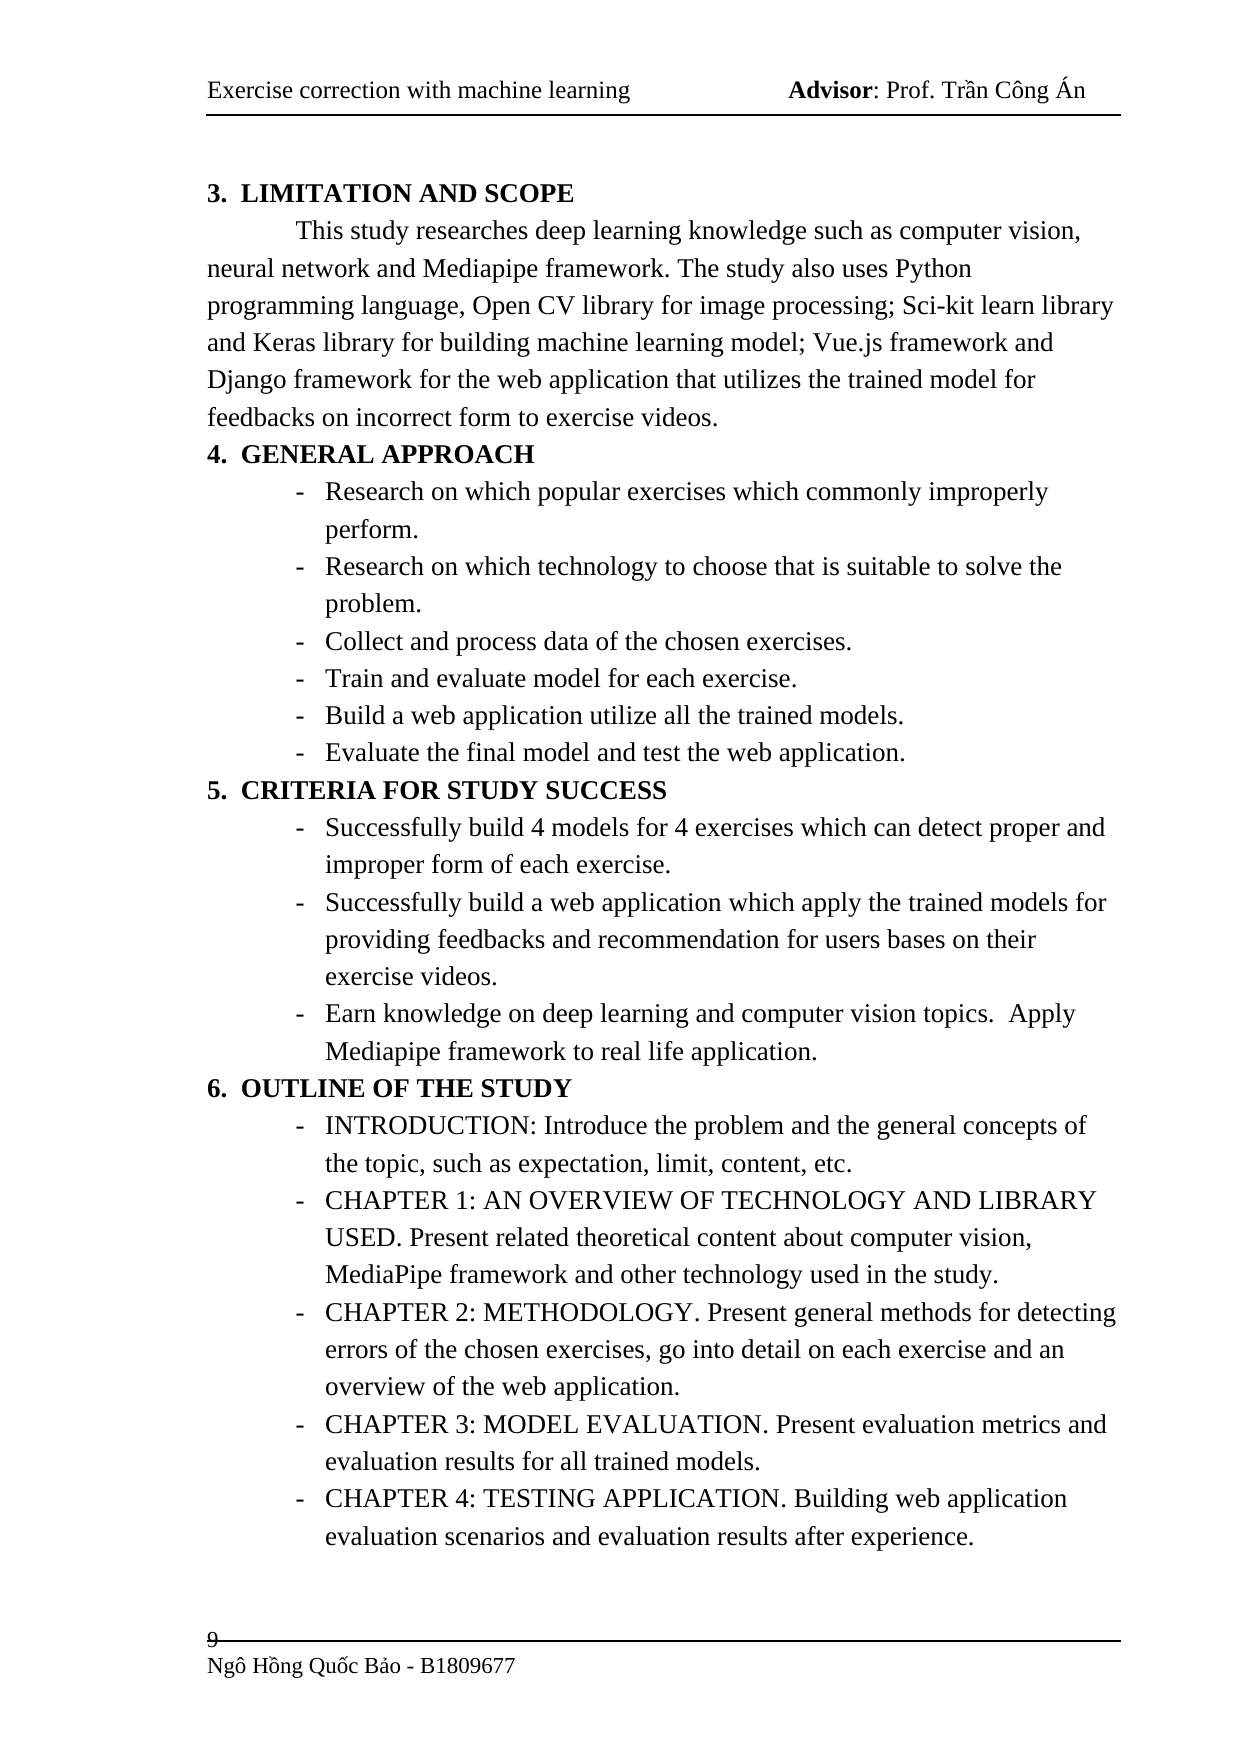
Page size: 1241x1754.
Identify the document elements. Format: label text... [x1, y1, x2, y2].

list INTRODUCTION: Introduce the problem and the general concepts of the topic, such as expectation, limit, content, etc. [295, 1109, 1122, 1178]
list CHAPTER 3: MODEL EVALUATION. Present evaluation metrics and evaluation results for all trained models. [295, 1408, 1122, 1476]
text CRITERIA FOR STUDY SUCCESS [207, 774, 1122, 805]
list CHAPTER 1: AN OVERVIEW OF TECHNOLOGY AND LIBRARY USED. Present related theoretical content about computer vision, MediaPipe framework and other technology used in the study. [295, 1184, 1122, 1290]
list Research on which popular exercises which commonly improperly perform. [295, 476, 1122, 544]
text GENERAL APPROACH [207, 438, 1122, 469]
list Train and evaluate model for each exercise. [295, 662, 1122, 693]
list Successfully build a web application which apply the trained models for providing feedbacks and recommendation for users bases on their exercise videos. [295, 886, 1122, 991]
list CHAPTER 4: TESTING APPLICATION. Building web application evaluation scenarios and evaluation results after experience. [295, 1482, 1122, 1551]
list Build a web application utilize all the trained models. [295, 699, 1122, 730]
text OUTLINE OF THE STUDY [207, 1072, 1122, 1103]
list Research on which technology to choose that is suitable to solve the problem. [295, 550, 1122, 618]
list CHAPTER 2: METHODOLOGY. Present general methods for detecting errors of the chosen exercises, go into detail on each exercise and an overview of the web application. [295, 1296, 1122, 1402]
list Earn knowledge on deep learning and computer vision topics. Apply Mediapipe framework to real life application. [295, 998, 1122, 1066]
text This study researches deep learning knowledge such as computer vision, neural network and Mediapipe framework. The study also uses Python programming language, Open CV library for image processing; Sci-kit learn library and Keras library for building machine learning model; Vue.js framework and Django framework for the web application that utilizes the trained model for feedbacks on incorrect form to exercise videos. [207, 214, 1122, 432]
list Evaluate the final model and test the web application. [295, 737, 1122, 768]
list Successfully build 4 models for 4 exercises which can detect proper and improper form of each exercise. [295, 811, 1122, 879]
text LIMITATION AND SCOPE [207, 177, 1122, 208]
list Collect and process data of the chosen exercises. [295, 625, 1122, 656]
